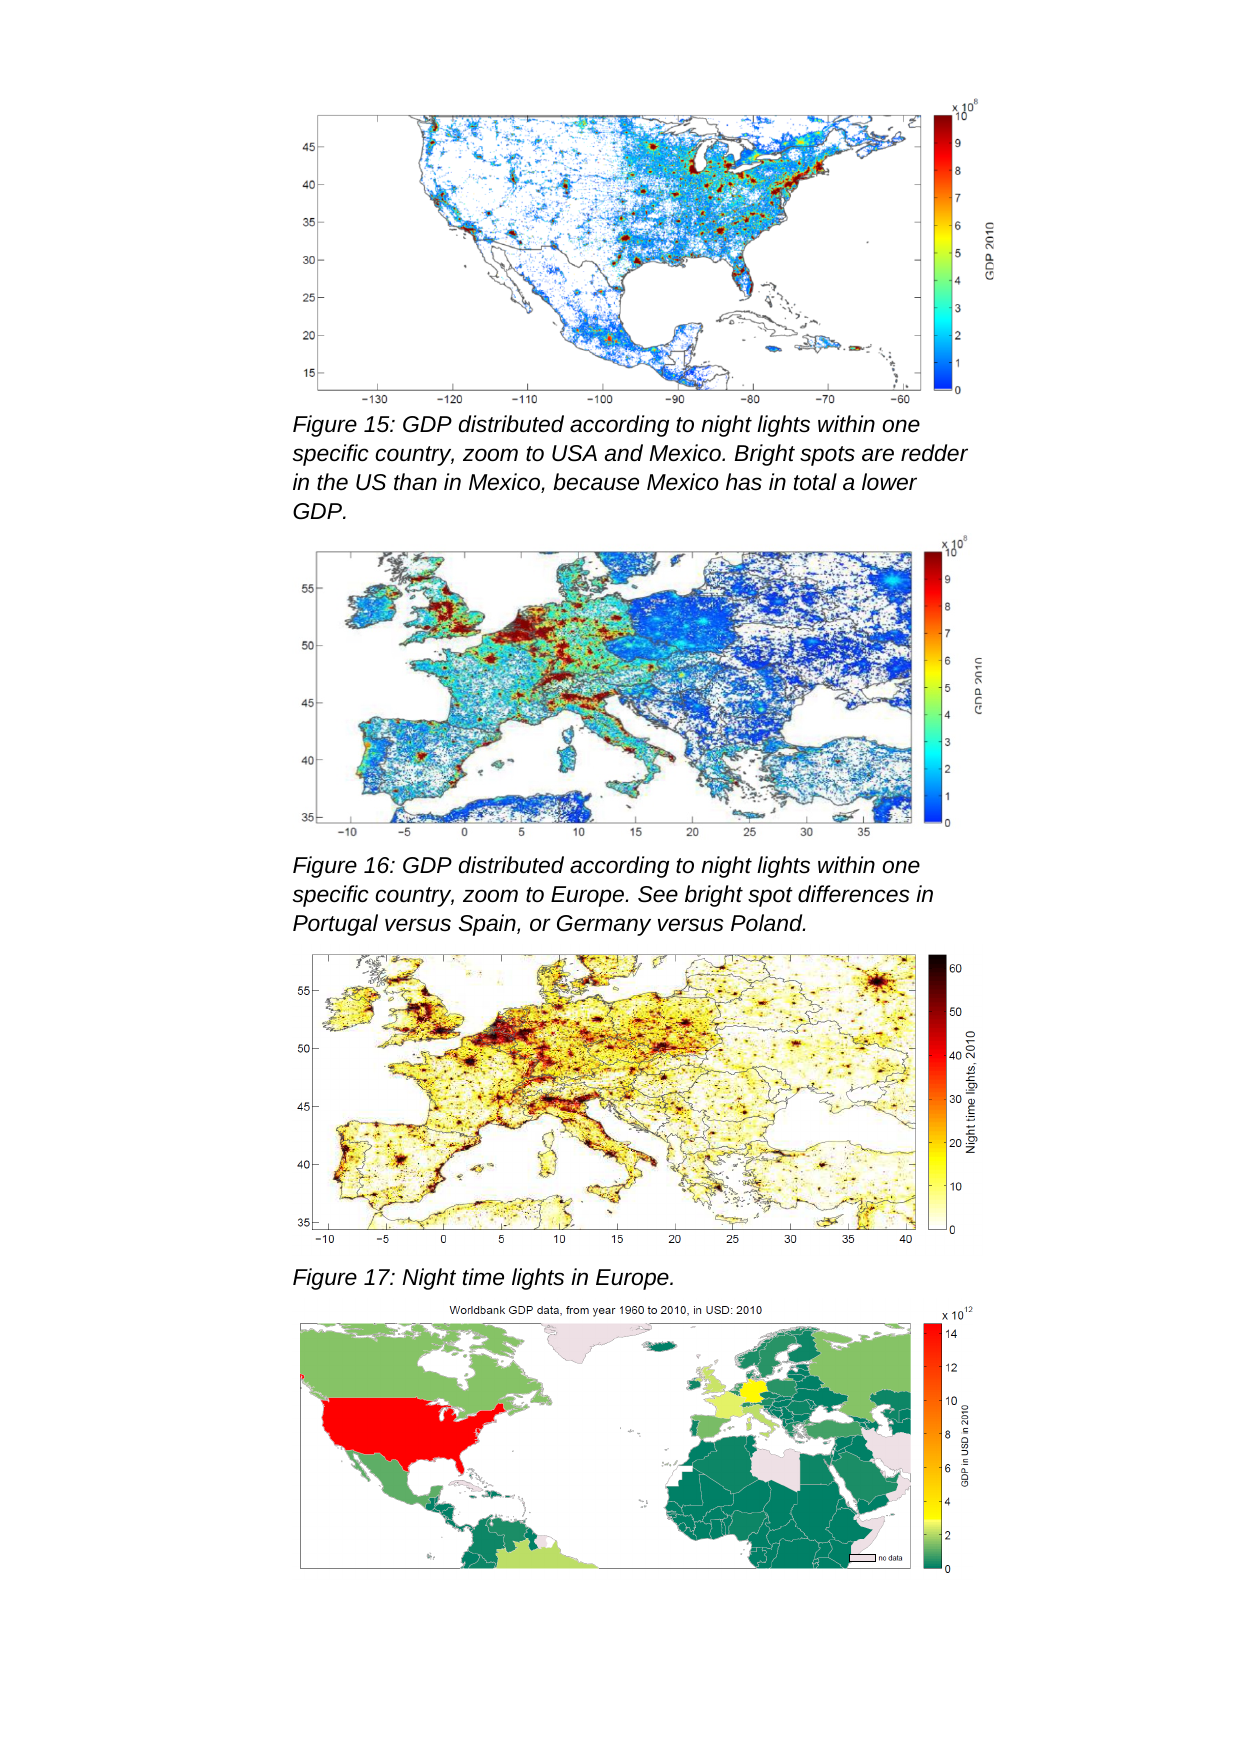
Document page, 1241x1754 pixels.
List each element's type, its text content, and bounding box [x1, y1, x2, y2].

text Figure 16: GDP distributed according to night lights within one specific country, zoom to Europe. See bright spot differences in Portugal versus Spain, or Germany versus Poland. [292, 852, 971, 936]
text Figure 17: Night time lights in Europe. [292, 1263, 971, 1290]
picture [292, 944, 983, 1256]
picture [292, 1298, 974, 1580]
picture [292, 533, 982, 844]
picture [292, 93, 994, 409]
text Figure 15: GDP distributed according to night lights within one specific country, zoom to USA and Mexico. Bright spots are redder in the US than in Mexico, because Mexico has in total a lower GDP. [292, 409, 971, 524]
